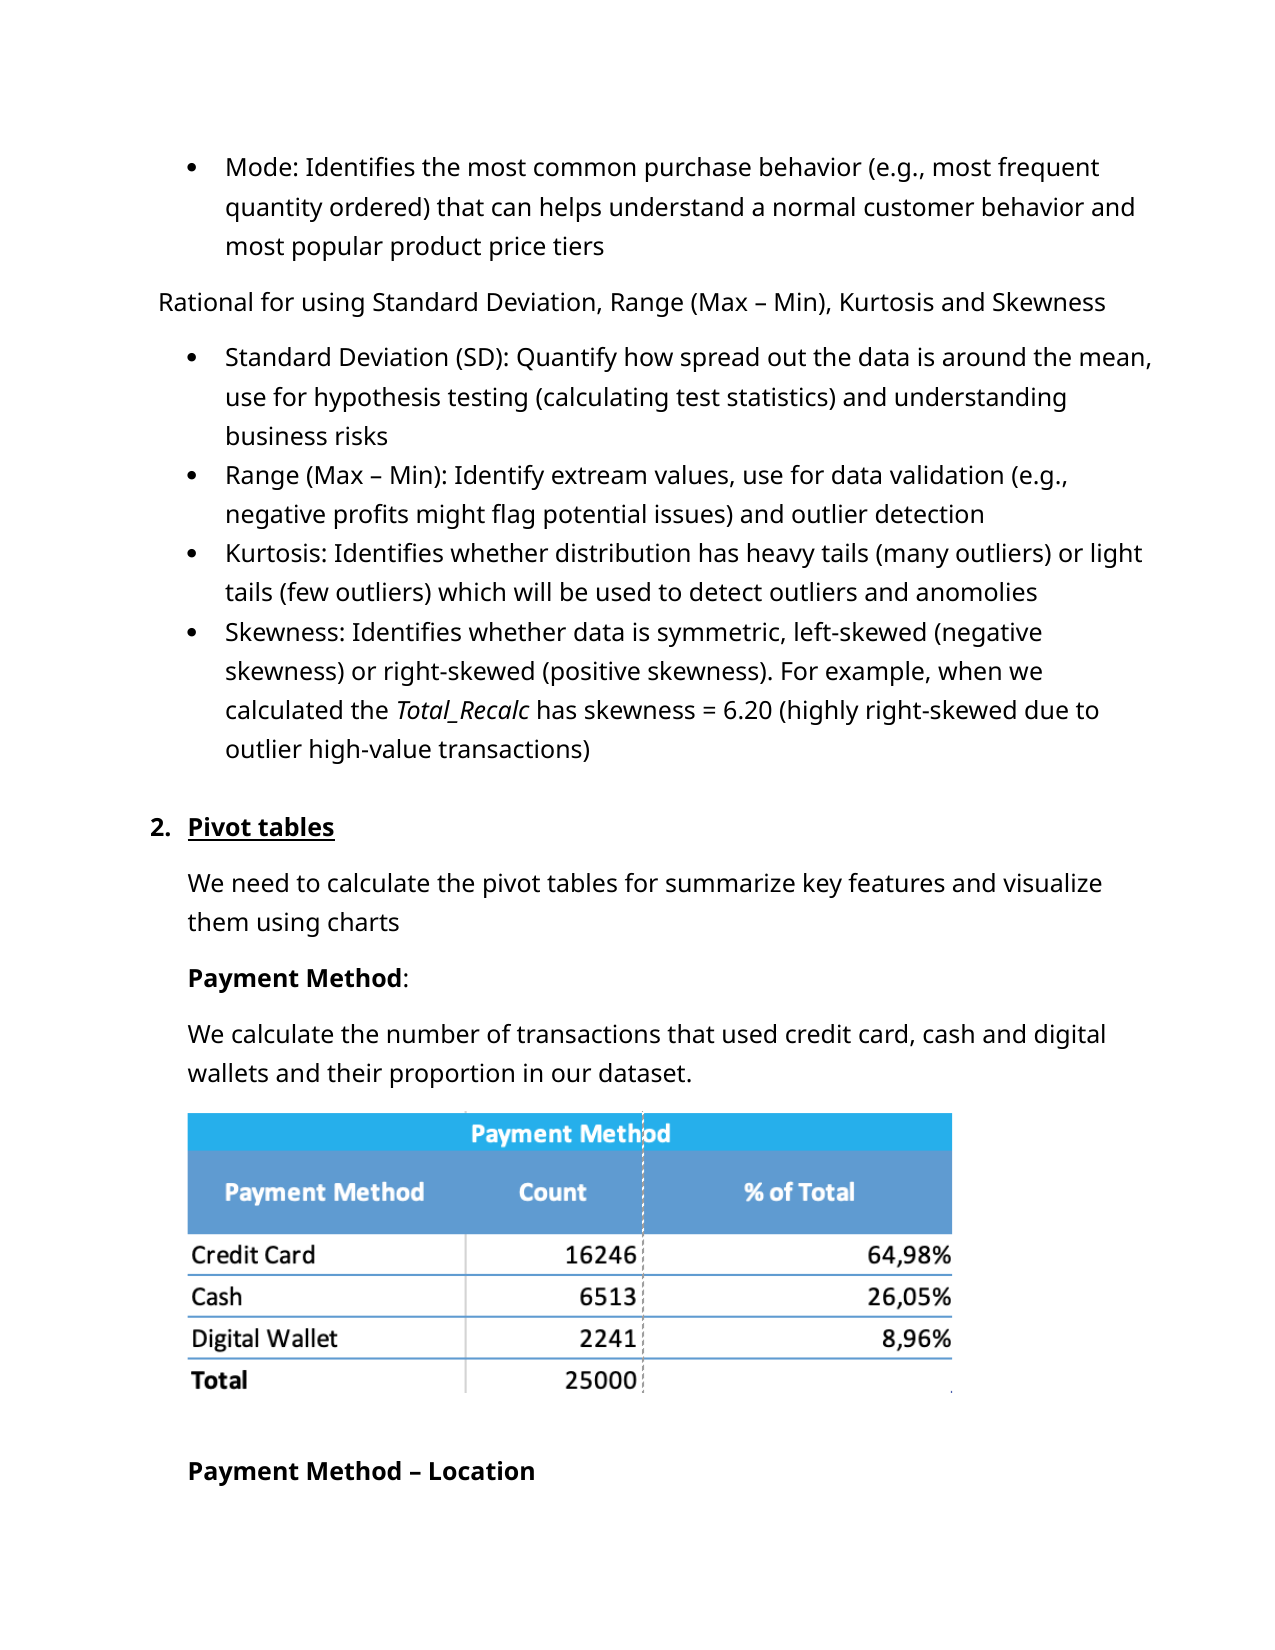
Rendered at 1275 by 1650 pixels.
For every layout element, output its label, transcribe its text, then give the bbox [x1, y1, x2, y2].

text Rational for using Standard Deviation, Range (Max – Min), Kurtosis and Skewness [112, 284, 1162, 318]
list Range (Max – Min): Identify extream values, use for data validation (e.g., negative profits might flag potential issues) and outlier detection [187, 457, 1162, 531]
text We need to calculate the pivot tables for summarize key features and visualize them using charts [187, 866, 1162, 939]
list Standard Deviation (SD): Quantify how spread out the data is around the mean, use for hypothesis testing (calculating test statistics) and understanding business risks [187, 340, 1162, 452]
list Pivot tables [150, 810, 1162, 844]
picture [187, 1111, 953, 1393]
text Payment Method: [187, 961, 1162, 995]
list Kurtosis: Identifies whether distribution has heavy tails (many outliers) or light tails (few outliers) which will be used to detect outliers and anomolies [187, 536, 1162, 609]
list Payment Method – Location [187, 1454, 1162, 1488]
text We calculate the number of transactions that used credit card, cash and digital wallets and their proportion in our dataset. [187, 1017, 1162, 1090]
list Mode: Identifies the most common purchase behavior (e.g., most frequent quantity ordered) that can helps understand a normal customer behavior and most popular product price tiers [187, 150, 1162, 262]
list Skewness: Identifies whether data is symmetric, left-skewed (negative skewness) or right-skewed (positive skewness). For example, when we calculated the Total_Recalc has skewness = 6.20 (highly right-skewed due to outlier high-value transactions) [187, 614, 1162, 766]
